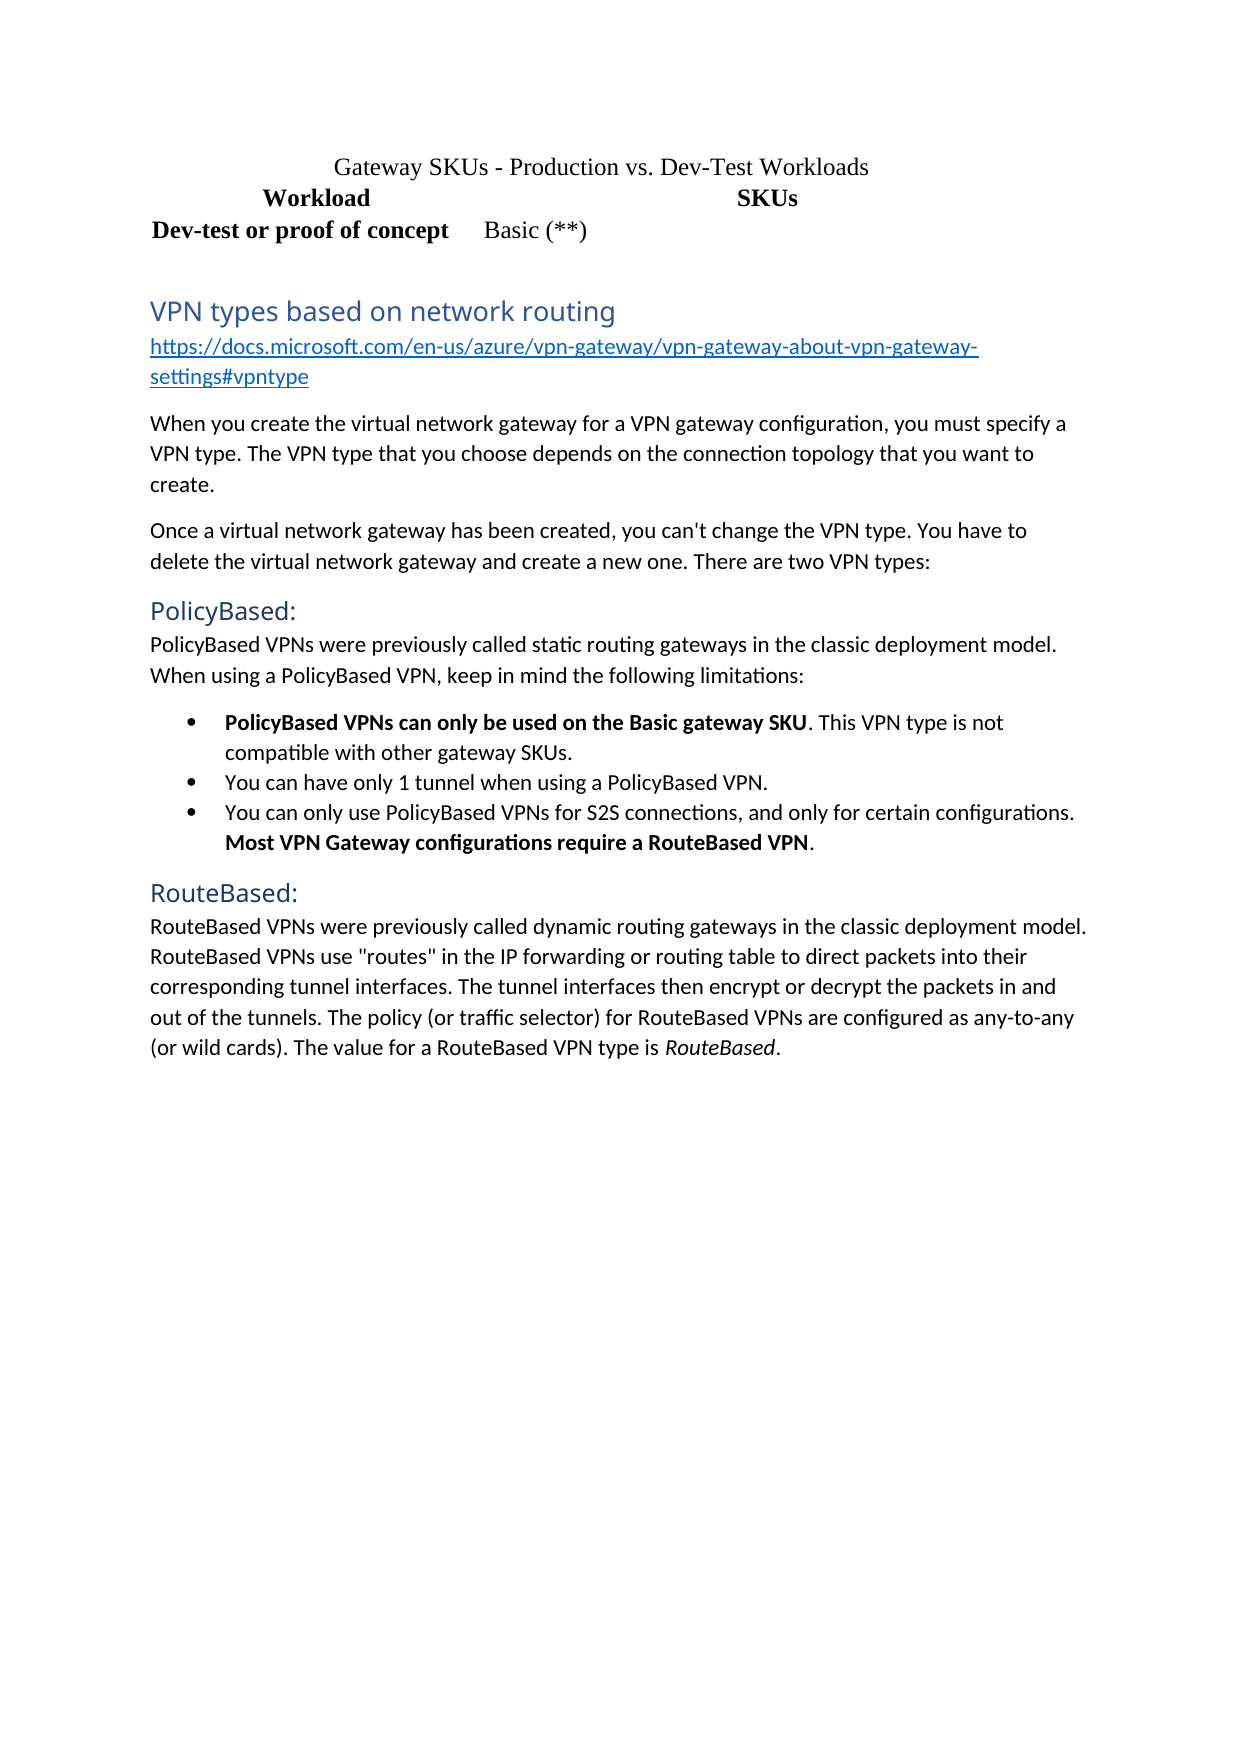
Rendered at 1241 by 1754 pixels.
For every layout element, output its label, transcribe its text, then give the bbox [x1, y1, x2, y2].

list PolicyBased VPNs can only be used on the Basic gateway SKU. This VPN type is not compatible with other gateway SKUs. [187, 708, 1090, 766]
table_cell Dev-test or proof of concept [150, 214, 482, 246]
text Once a virtual network gateway has been created, you can't change the VPN type. You have to delete the virtual network gateway and create a new one. There are two VPN types: [150, 517, 1090, 575]
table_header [150, 150, 1052, 182]
subtitle PolicyBased: [150, 594, 1090, 628]
list You can only use PolicyBased VPNs for S2S connections, and only for certain configurations. Most VPN Gateway configurations require a RouteBased VPN. [187, 798, 1090, 856]
text RouteBased VPNs were previously called dynamic routing gateways in the classic deployment model. RouteBased VPNs use "routes" in the IP forwarding or routing table to direct packets into their corresponding tunnel interfaces. The tunnel interfaces then encrypt or decrypt the packets in and out of the tunnels. The policy (or traffic selector) for RouteBased VPNs are configured as any-to-any (or wild cards). The value for a RouteBased VPN type is RouteBased. [150, 912, 1090, 1061]
text https://docs.microsoft.com/en-us/azure/vpn-gateway/vpn-gateway-about-vpn-gateway-settings#vpntype [150, 332, 1090, 391]
list You can have only 1 tunnel when using a PolicyBased VPN. [187, 768, 1090, 796]
text When you create the virtual network gateway for a VPN gateway configuration, you must specify a VPN type. The VPN type that you choose depends on the connection topology that you want to create. [150, 409, 1090, 498]
table_cell Workload [150, 182, 482, 214]
table_cell Basic (**) [482, 214, 1052, 246]
text PolicyBased VPNs were previously called static routing gateways in the classic deployment model. When using a PolicyBased VPN, keep in mind the following limitations: [150, 631, 1090, 689]
subtitle RouteBased: [150, 875, 1090, 909]
subtitle VPN types based on network routing [150, 292, 1090, 329]
table_cell SKUs [482, 182, 1052, 214]
